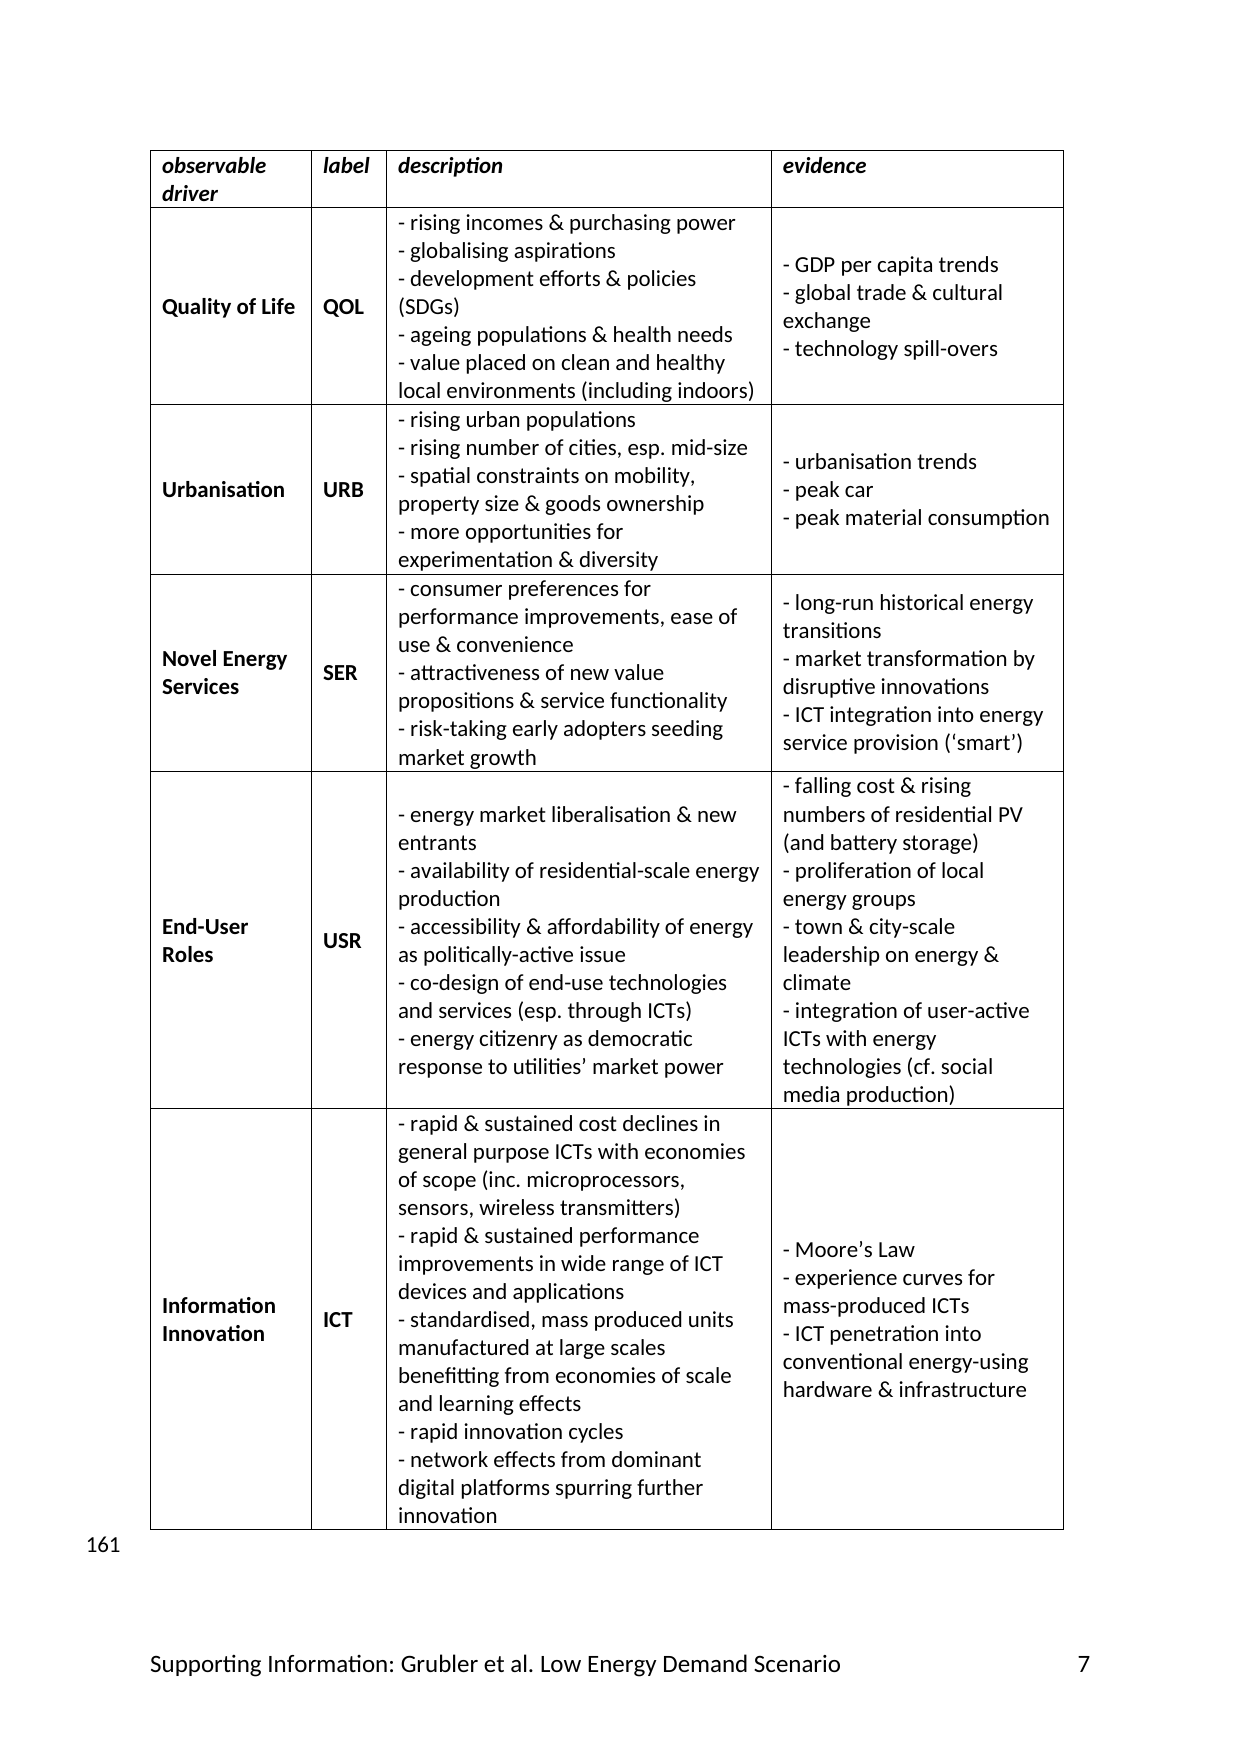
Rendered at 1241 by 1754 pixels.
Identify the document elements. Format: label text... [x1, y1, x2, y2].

table_header label [312, 151, 386, 207]
table_header evidence [772, 151, 1063, 207]
table_cell Novel Energy Services [151, 575, 311, 771]
table_header observable driver [151, 151, 311, 207]
table_cell - GDP per capita trends - global trade & cultural exchange - technology spill-overs [772, 208, 1063, 404]
table_cell - rising incomes & purchasing power - globalising aspirations - development efforts & policies (SDGs) - ageing populations & health needs - value placed on clean and healthy local environments (including indoors) [387, 208, 771, 404]
table_cell QOL [312, 208, 386, 404]
table_cell - consumer preferences for performance improvements, ease of use & convenience - attractiveness of new value propositions & service functionality - risk-taking early adopters seeding market growth [387, 575, 771, 771]
table_cell - Moore’s Law - experience curves for mass-produced ICTs - ICT penetration into conventional energy-using hardware & infrastructure [772, 1109, 1063, 1529]
table_cell - rising urban populations - rising number of cities, esp. mid-size - spatial constraints on mobility, property size & goods ownership - more opportunities for experimentation & diversity [387, 405, 771, 573]
table_cell - energy market liberalisation & new entrants - availability of residential-scale energy production - accessibility & affordability of energy as politically-active issue - co-design of end-use technologies and services (esp. through ICTs) - energy citizenry as democratic response to utilities’ market power [387, 772, 771, 1108]
table_cell ICT [312, 1109, 386, 1529]
table_cell Information Innovation [151, 1109, 311, 1529]
table_cell End-User Roles [151, 772, 311, 1108]
table_cell URB [312, 405, 386, 573]
table_cell - falling cost & rising numbers of residential PV (and battery storage) - proliferation of local energy groups - town & city-scale leadership on energy & climate - integration of user-active ICTs with energy technologies (cf. social media production) [772, 772, 1063, 1108]
table_cell - urbanisation trends - peak car - peak material consumption [772, 405, 1063, 573]
table_header description [387, 151, 771, 207]
table_cell USR [312, 772, 386, 1108]
table_cell SER [312, 575, 386, 771]
table_cell - rapid & sustained cost declines in general purpose ICTs with economies of scope (inc. microprocessors, sensors, wireless transmitters) - rapid & sustained performance improvements in wide range of ICT devices and applications - standardised, mass produced units manufactured at large scales benefitting from economies of scale and learning effects - rapid innovation cycles - network effects from dominant digital platforms spurring further innovation [387, 1109, 771, 1529]
table_cell - long-run historical energy transitions - market transformation by disruptive innovations - ICT integration into energy service provision (‘smart’) [772, 575, 1063, 771]
table_cell Quality of Life [151, 208, 311, 404]
table_cell Urbanisation [151, 405, 311, 573]
